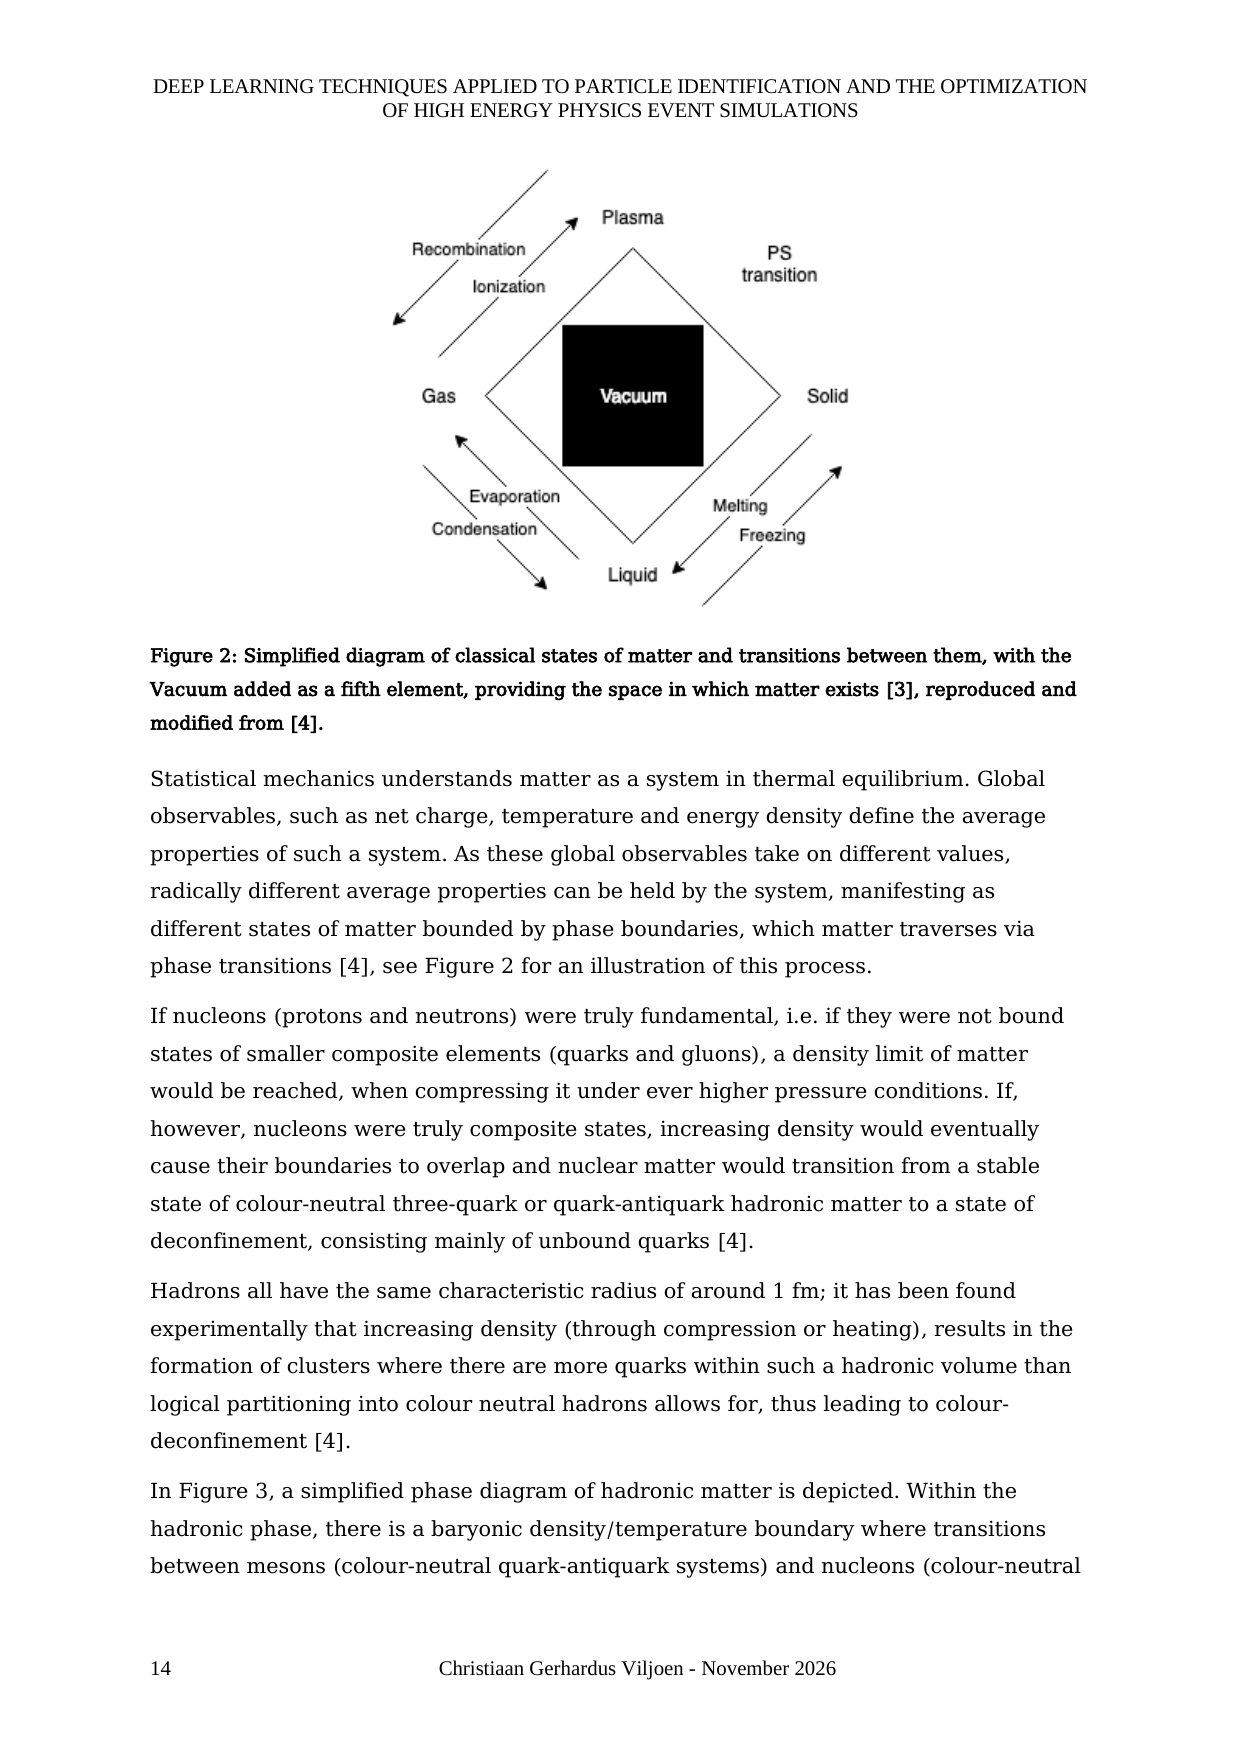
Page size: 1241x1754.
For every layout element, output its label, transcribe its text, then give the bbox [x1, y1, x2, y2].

text Hadrons all have the same characteristic radius of around 1 fm; it has been found experimentally that increasing density (through compression or heating), results in the formation of clusters where there are more quarks within such a hadronic volume than logical partitioning into colour neutral hadrons allows for, thus leading to colour-deconfinement . [150, 1278, 1090, 1453]
text Figure : Simplified diagram of classical states of matter and transitions between them, with the Vacuum added as a fifth element, providing the space in which matter exists , reproduced and modified from . [150, 643, 1090, 733]
text Statistical mechanics understands matter as a system in thermal equilibrium. Global observables, such as net charge, temperature and energy density define the average properties of such a system. As these global observables take on different values, radically different average properties can be held by the system, manifesting as different states of matter bounded by phase boundaries, which matter traverses via phase transitions, see Figure 2 for an illustration of this process. [150, 766, 1090, 978]
text If nucleons (protons and neutrons) were truly fundamental, i.e. if they were not bound states of smaller composite elements (quarks and gluons), a density limit of matter would be reached, when compressing it under ever higher pressure conditions. If, however, nucleons were truly composite states, increasing density would eventually cause their boundaries to overlap and nuclear matter would transition from a stable state of colour-neutral three-quark or quark-antiquark hadronic matter to a state of deconfinement, consisting mainly of unbound quarks . [150, 1003, 1090, 1253]
picture [381, 159, 859, 619]
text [150, 1478, 1090, 1578]
